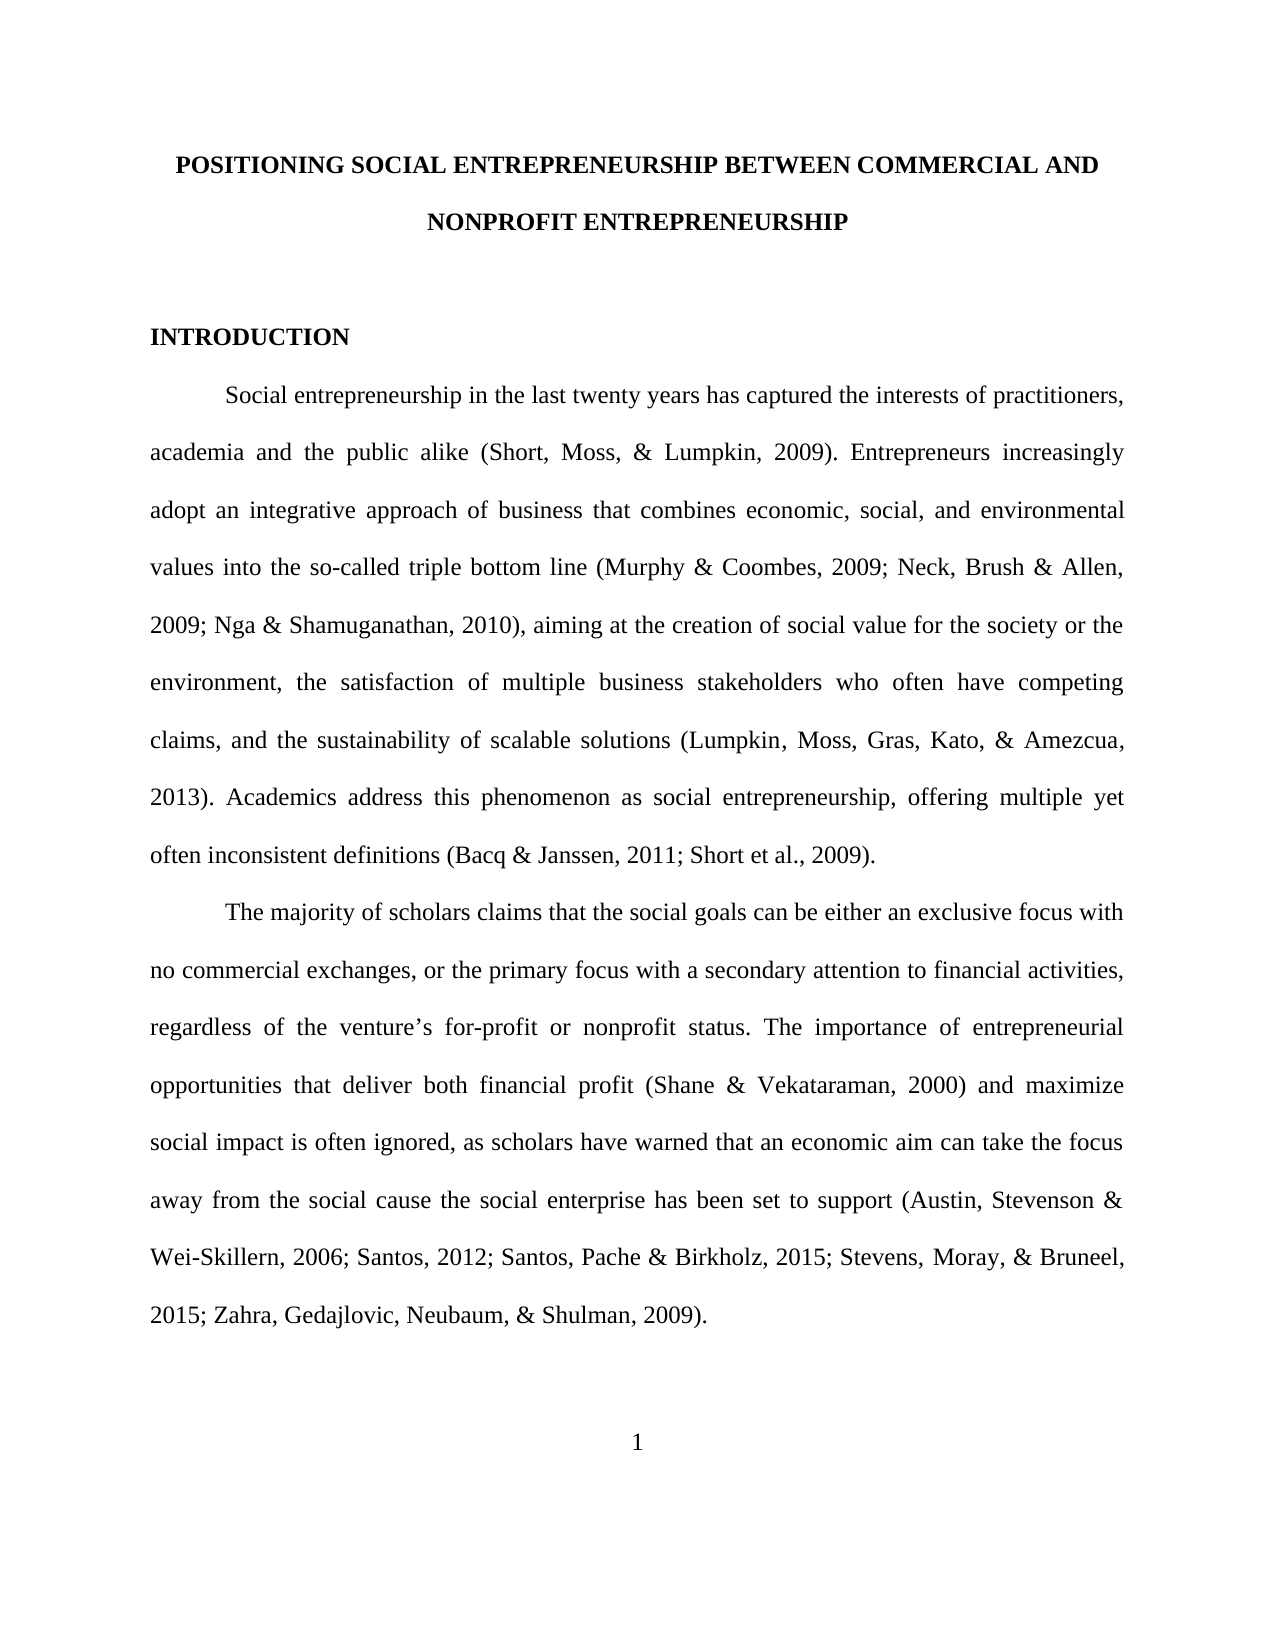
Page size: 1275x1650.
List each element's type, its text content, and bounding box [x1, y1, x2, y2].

text POSITIONING SOCIAL ENTREPRENEURSHIP BETWEEN COMMERCIAL AND NONPROFIT ENTREPRENEURSHIP [150, 150, 1125, 236]
text Social entrepreneurship in the last twenty years has captured the interests of practitioners, academia and the public alike (Short, Moss, & Lumpkin, 2009). Entrepreneurs increasingly adopt an integrative approach of business that combines economic, social, and environmental values into the so-called triple bottom line (Murphy & Coombes, 2009; Neck, Brush & Allen, 2009; Nga & Shamuganathan, 2010), aiming at the creation of social value for the society or the environment, the satisfaction of multiple business stakeholders who often have competing claims, and the sustainability of scalable solutions (Lumpkin, Moss, Gras, Kato, & Amezcua, 2013). Academics address this phenomenon as social entrepreneurship, offering multiple yet often inconsistent definitions (Bacq & Janssen, 2011; Short et al., 2009). [150, 380, 1125, 869]
text INTRODUCTION [150, 322, 1125, 351]
text The majority of scholars claims that the social goals can be either an exclusive focus with no commercial exchanges, or the primary focus with a secondary attention to financial activities, regardless of the venture’s for-profit or nonprofit status. The importance of entrepreneurial opportunities that deliver both financial profit (Shane & Vekataraman, 2000) and maximize social impact is often ignored, as scholars have warned that an economic aim can take the focus away from the social cause the social enterprise has been set to support (Austin, Stevenson & Wei-Skillern, 2006; Santos, 2012; Santos, Pache & Birkholz, 2015; Stevens, Moray, & Bruneel, 2015; Zahra, Gedajlovic, Neubaum, & Shulman, 2009). [150, 897, 1125, 1329]
